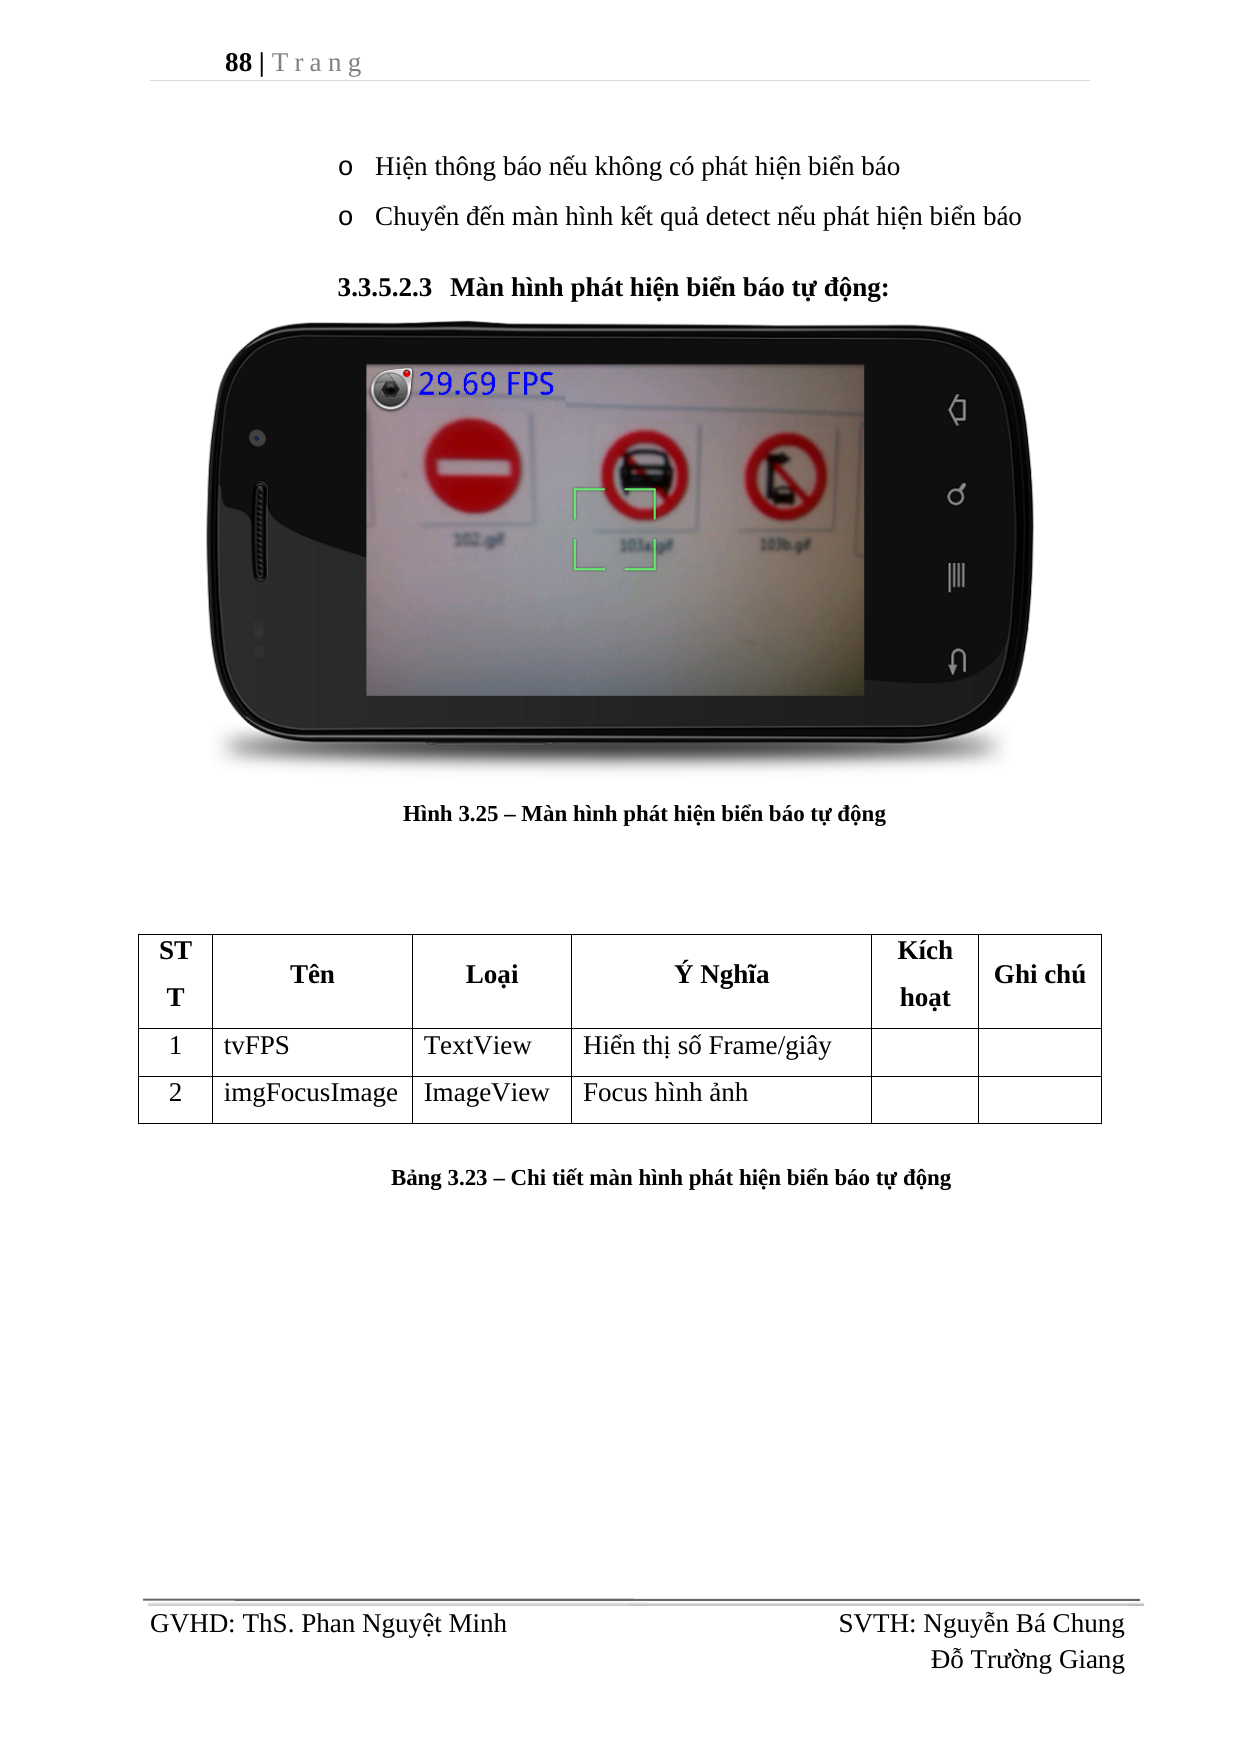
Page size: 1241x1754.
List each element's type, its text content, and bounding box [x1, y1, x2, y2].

table_cell 1 [139, 1029, 212, 1076]
table_cell Hiển thị số Frame/giây [572, 1029, 871, 1076]
table_cell Focus hình ảnh [572, 1077, 871, 1123]
table_cell [979, 1077, 1101, 1123]
subtitle Màn hình phát hiện biển báo tự động: [337, 271, 1090, 302]
table_header Loại [413, 935, 571, 1028]
table_header Ý Nghĩa [572, 935, 871, 1028]
table_header Kích hoạt [872, 935, 978, 1028]
picture [188, 317, 1052, 782]
table_header Tên [213, 935, 412, 1028]
table_cell TextView [413, 1029, 571, 1076]
table_cell ImageView [413, 1077, 571, 1123]
list Hiện thông báo nếu không có phát hiện biển báo [337, 150, 1090, 183]
list Chuyển đến màn hình kết quả detect nếu phát hiện biển báo [337, 200, 1090, 233]
table_cell 2 [139, 1077, 212, 1123]
table_cell tvFPS [213, 1029, 412, 1076]
table_cell [872, 1077, 978, 1123]
table_cell [979, 1029, 1101, 1076]
table_cell [872, 1029, 978, 1076]
table_cell imgFocusImage [213, 1077, 412, 1123]
table_header STT [139, 935, 212, 1028]
table_header Ghi chú [979, 935, 1101, 1028]
